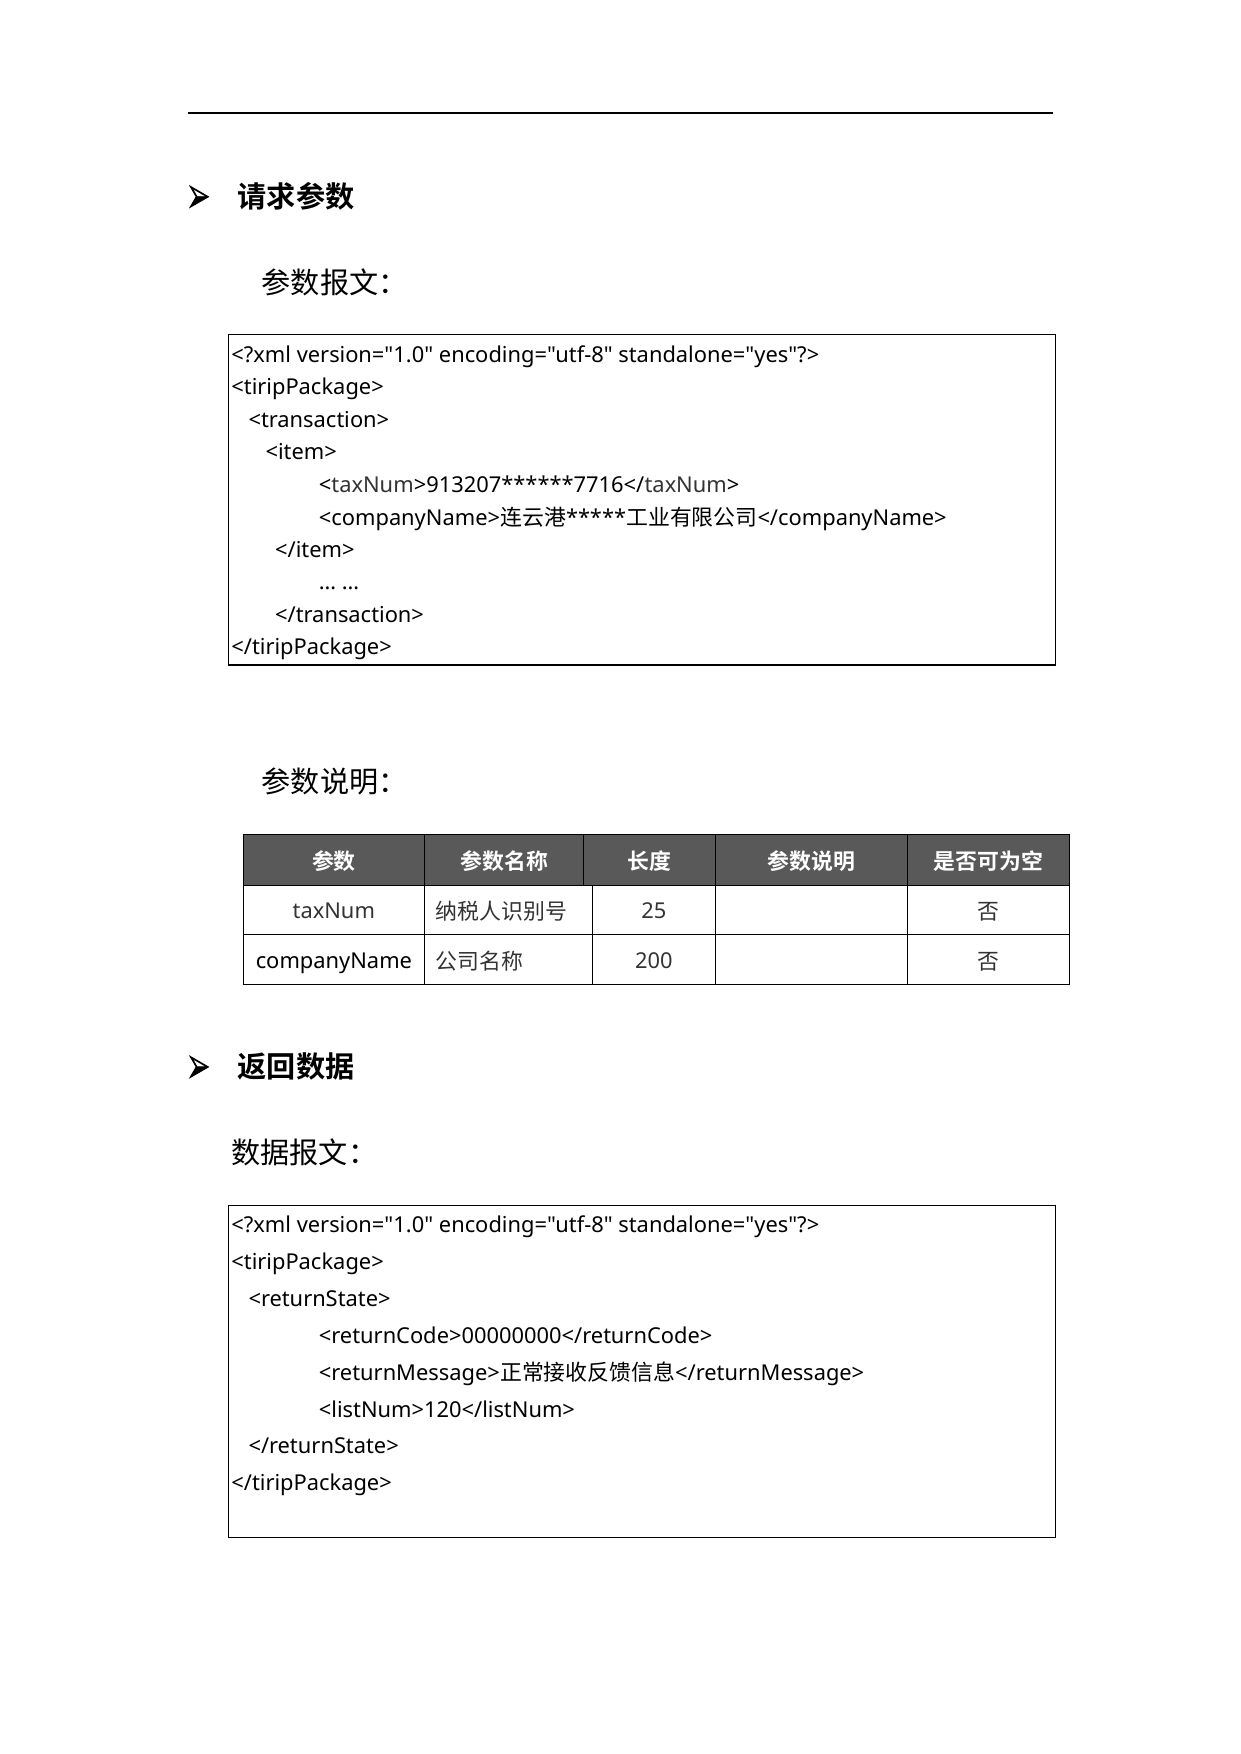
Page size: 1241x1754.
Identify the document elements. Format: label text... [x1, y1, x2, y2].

text </item> [229, 529, 1055, 562]
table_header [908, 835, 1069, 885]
text <tiripPackage> [229, 367, 1055, 399]
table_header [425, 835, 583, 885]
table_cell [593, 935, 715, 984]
text </returnState> [229, 1426, 1055, 1462]
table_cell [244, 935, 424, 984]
text </tiripPackage> [229, 1463, 1055, 1498]
text 数据报文： [187, 1118, 1053, 1183]
text <?xml version="1.0" encoding="utf-8" standalone="yes"?> [229, 1206, 1055, 1240]
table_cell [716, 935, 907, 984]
text 参数报文： [231, 248, 1053, 313]
text <returnCode>00000000</returnCode> [229, 1315, 1055, 1351]
text <tiripPackage> [229, 1241, 1055, 1277]
text … … [229, 562, 1055, 594]
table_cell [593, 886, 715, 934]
text <taxNum>913207******7716</taxNum> [229, 464, 1055, 497]
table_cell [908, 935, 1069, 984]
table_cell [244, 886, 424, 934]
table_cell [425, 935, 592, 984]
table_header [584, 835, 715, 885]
list 请求参数 [187, 162, 1053, 227]
text <?xml version="1.0" encoding="utf-8" standalone="yes"?> [229, 335, 1055, 367]
text <companyName>连云港*****工业有限公司</companyName> [229, 497, 1055, 529]
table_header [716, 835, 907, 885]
text <item> [229, 432, 1055, 464]
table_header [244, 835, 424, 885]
text <returnMessage>正常接收反馈信息</returnMessage> [229, 1352, 1055, 1388]
text </transaction> [229, 594, 1055, 627]
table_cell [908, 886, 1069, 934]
text 参数说明： [231, 747, 1053, 812]
text <transaction> [229, 399, 1055, 432]
text </tiripPackage> [229, 627, 1055, 664]
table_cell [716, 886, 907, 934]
list 返回数据 [187, 1032, 1053, 1097]
text <listNum>120</listNum> [229, 1389, 1055, 1425]
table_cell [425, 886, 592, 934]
text <returnState> [229, 1278, 1055, 1314]
